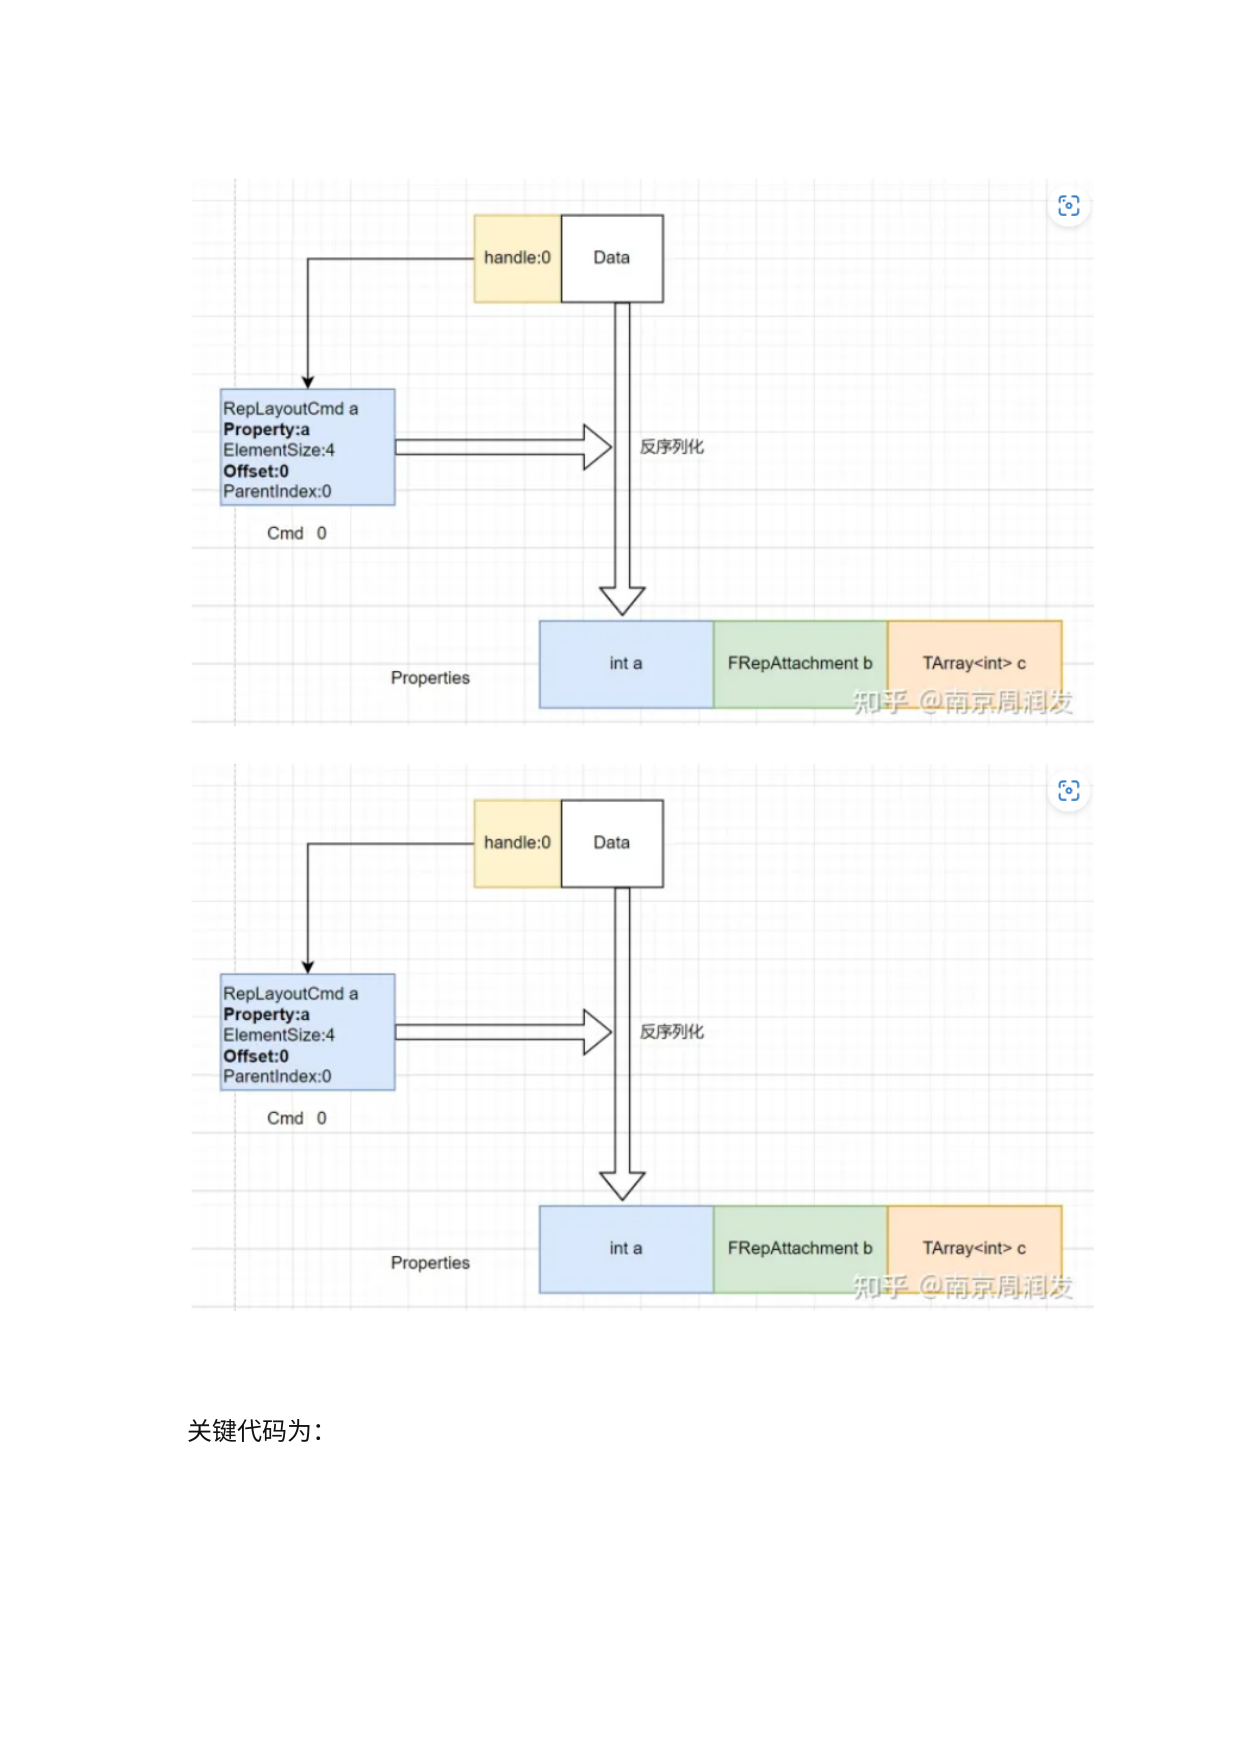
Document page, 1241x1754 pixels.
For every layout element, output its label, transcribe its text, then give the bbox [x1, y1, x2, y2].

picture [187, 747, 1094, 1311]
text 关键代码为： [187, 1397, 1053, 1462]
picture [187, 162, 1094, 726]
